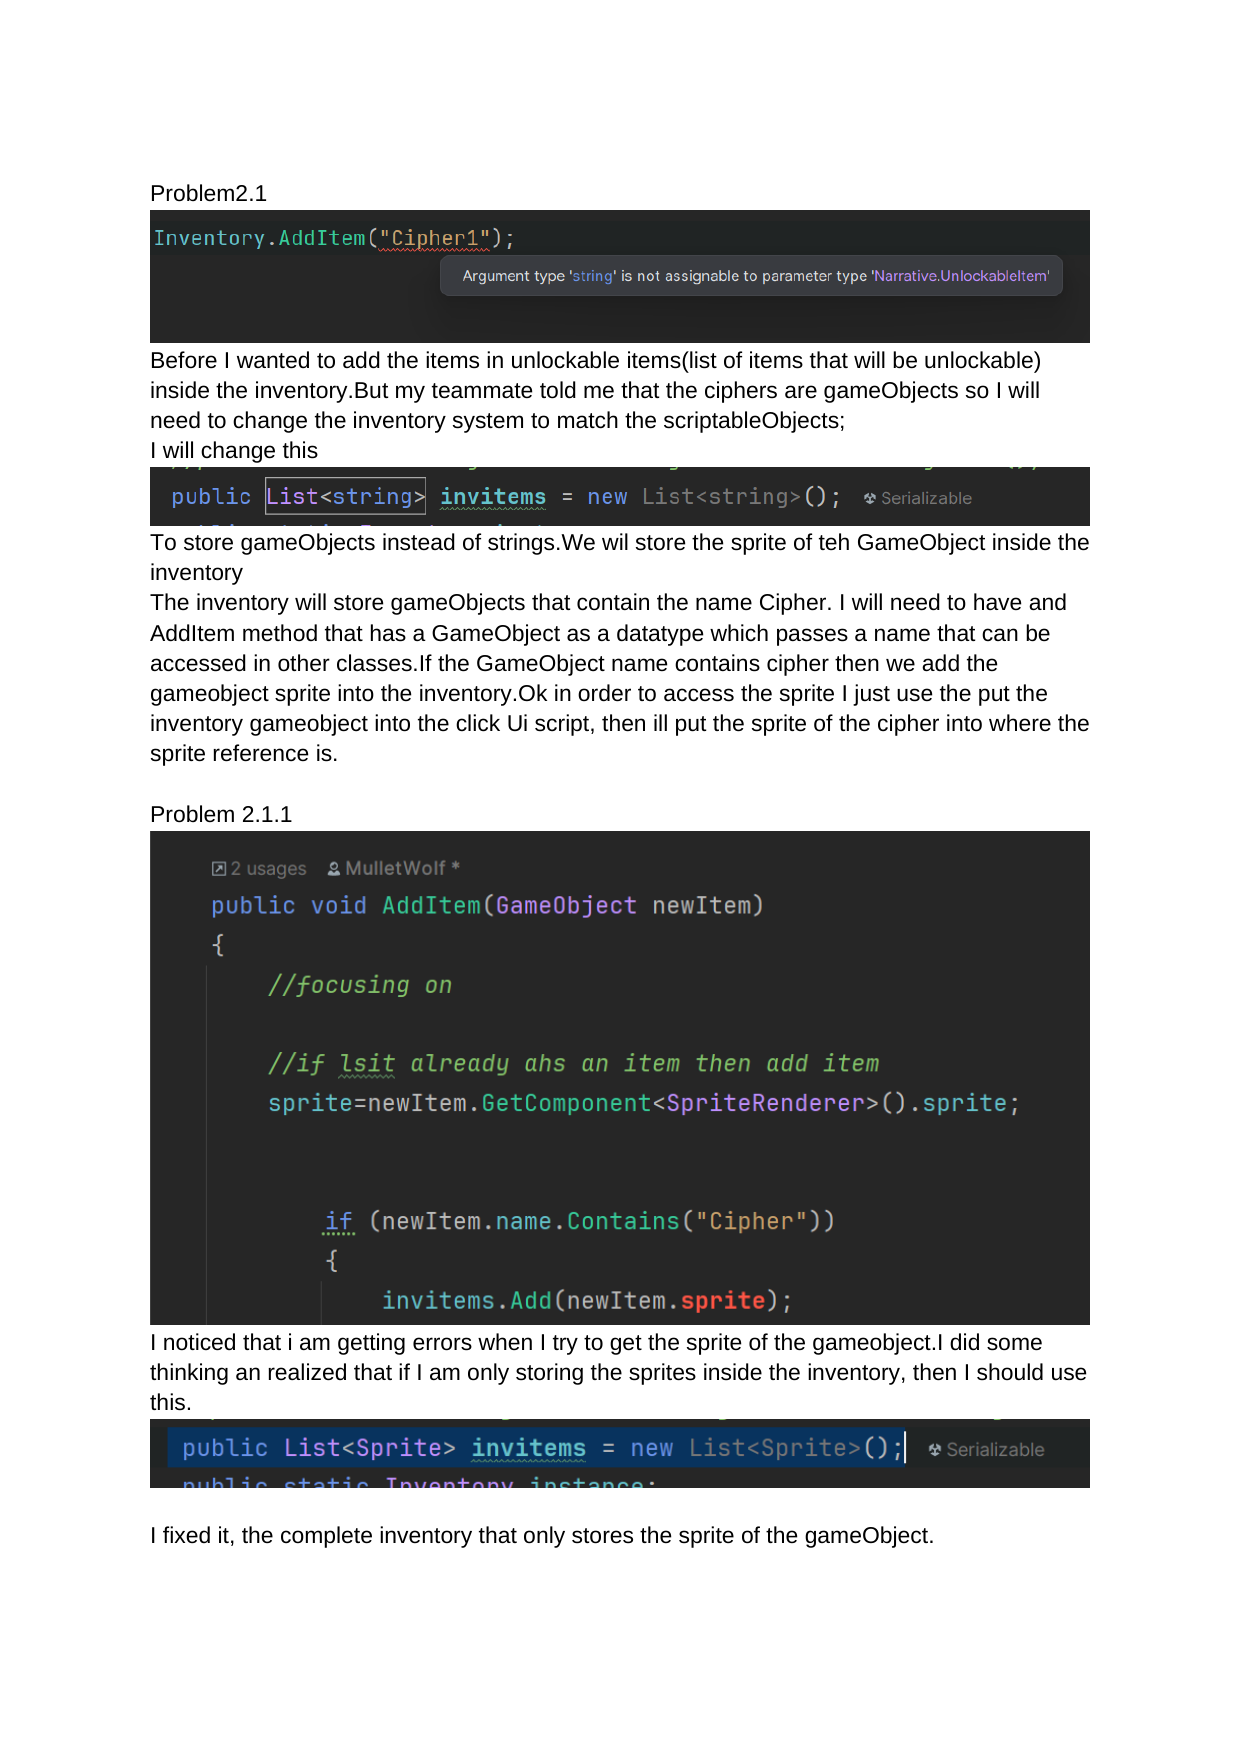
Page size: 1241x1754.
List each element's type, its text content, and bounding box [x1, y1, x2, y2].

text I fixed it, the complete inventory that only stores the sprite of the gameObject. [150, 1522, 1090, 1548]
picture [150, 1419, 1090, 1488]
text Problem2.1 [150, 180, 1090, 207]
text I will change this [150, 437, 1090, 467]
text I noticed that i am getting errors when I try to get the sprite of the gameobject.I did some thinking an realized that if I am only storing the sprites inside the inventory, then I should use this. [150, 1329, 1090, 1415]
picture [150, 831, 1090, 1325]
picture [150, 467, 1090, 526]
text The inventory will store gameObjects that contain the name Cipher. I will need to have and AddItem method that has a GameObject as a datatype which passes a name that can be accessed in other classes.If the GameObject name contains cipher then we add the gameobject sprite into the inventory.Ok in order to access the sprite I just use the put the inventory gameobject into the click Ui script, then ill put the sprite of the cipher into where the sprite reference is. [150, 589, 1090, 767]
picture [150, 210, 1090, 343]
text To store gameObjects instead of strings.We wil store the sprite of teh GameObject inside the inventory [150, 529, 1090, 586]
text Problem 2.1.1 [150, 801, 1090, 827]
text Before I wanted to add the items in unlockable items(list of items that will be unlockable) inside the inventory.But my teammate told me that the ciphers are gameObjects so I will need to change the inventory system to match the scriptableObjects; [150, 347, 1090, 433]
